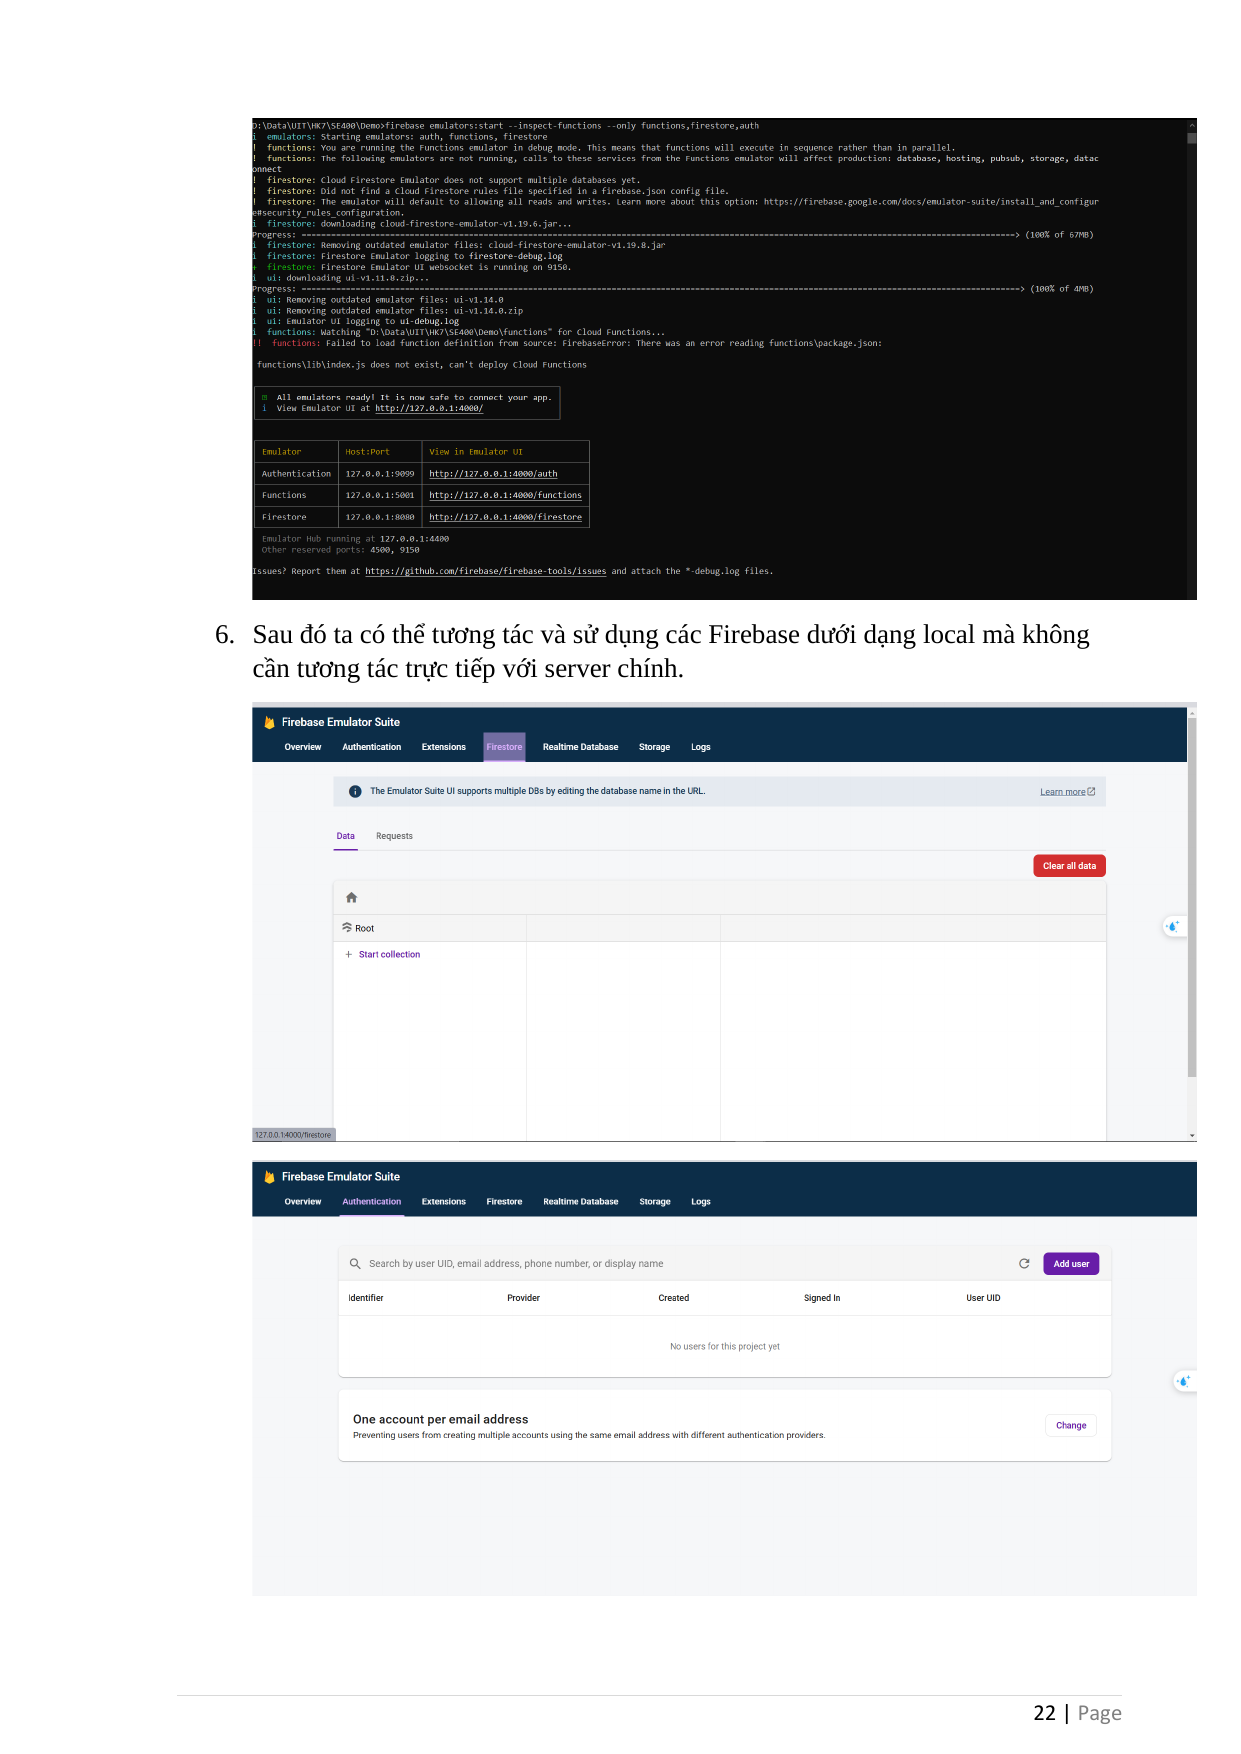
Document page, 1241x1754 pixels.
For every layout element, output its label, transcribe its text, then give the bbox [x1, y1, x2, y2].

picture [252, 702, 1197, 1142]
list Sau đó ta có thể tương tác và sử dụng các Firebase dưới dạng local mà không cần tương tác trực tiếp với server chính. [215, 618, 1122, 683]
picture [252, 118, 1197, 600]
picture [252, 1160, 1197, 1596]
